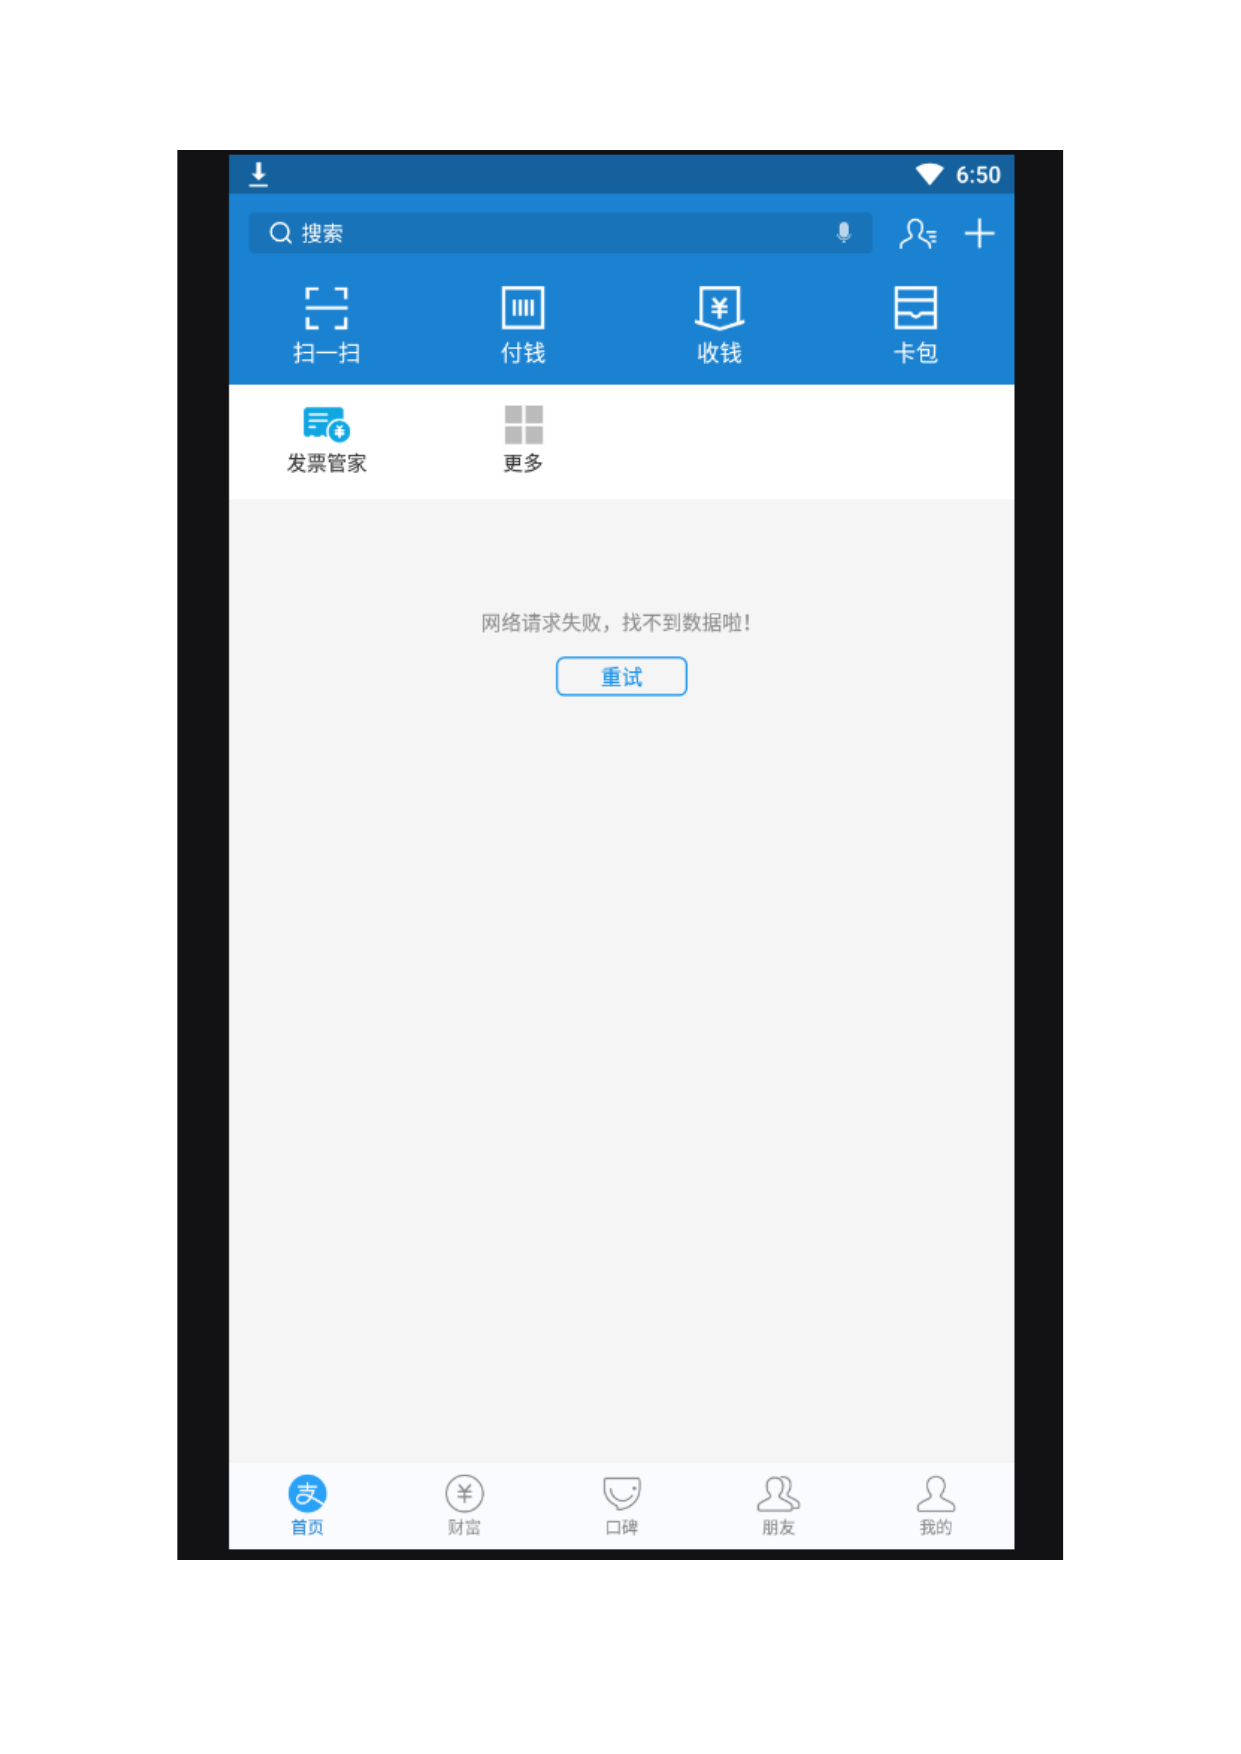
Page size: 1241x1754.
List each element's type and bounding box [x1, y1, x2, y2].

picture [177, 150, 1064, 1560]
